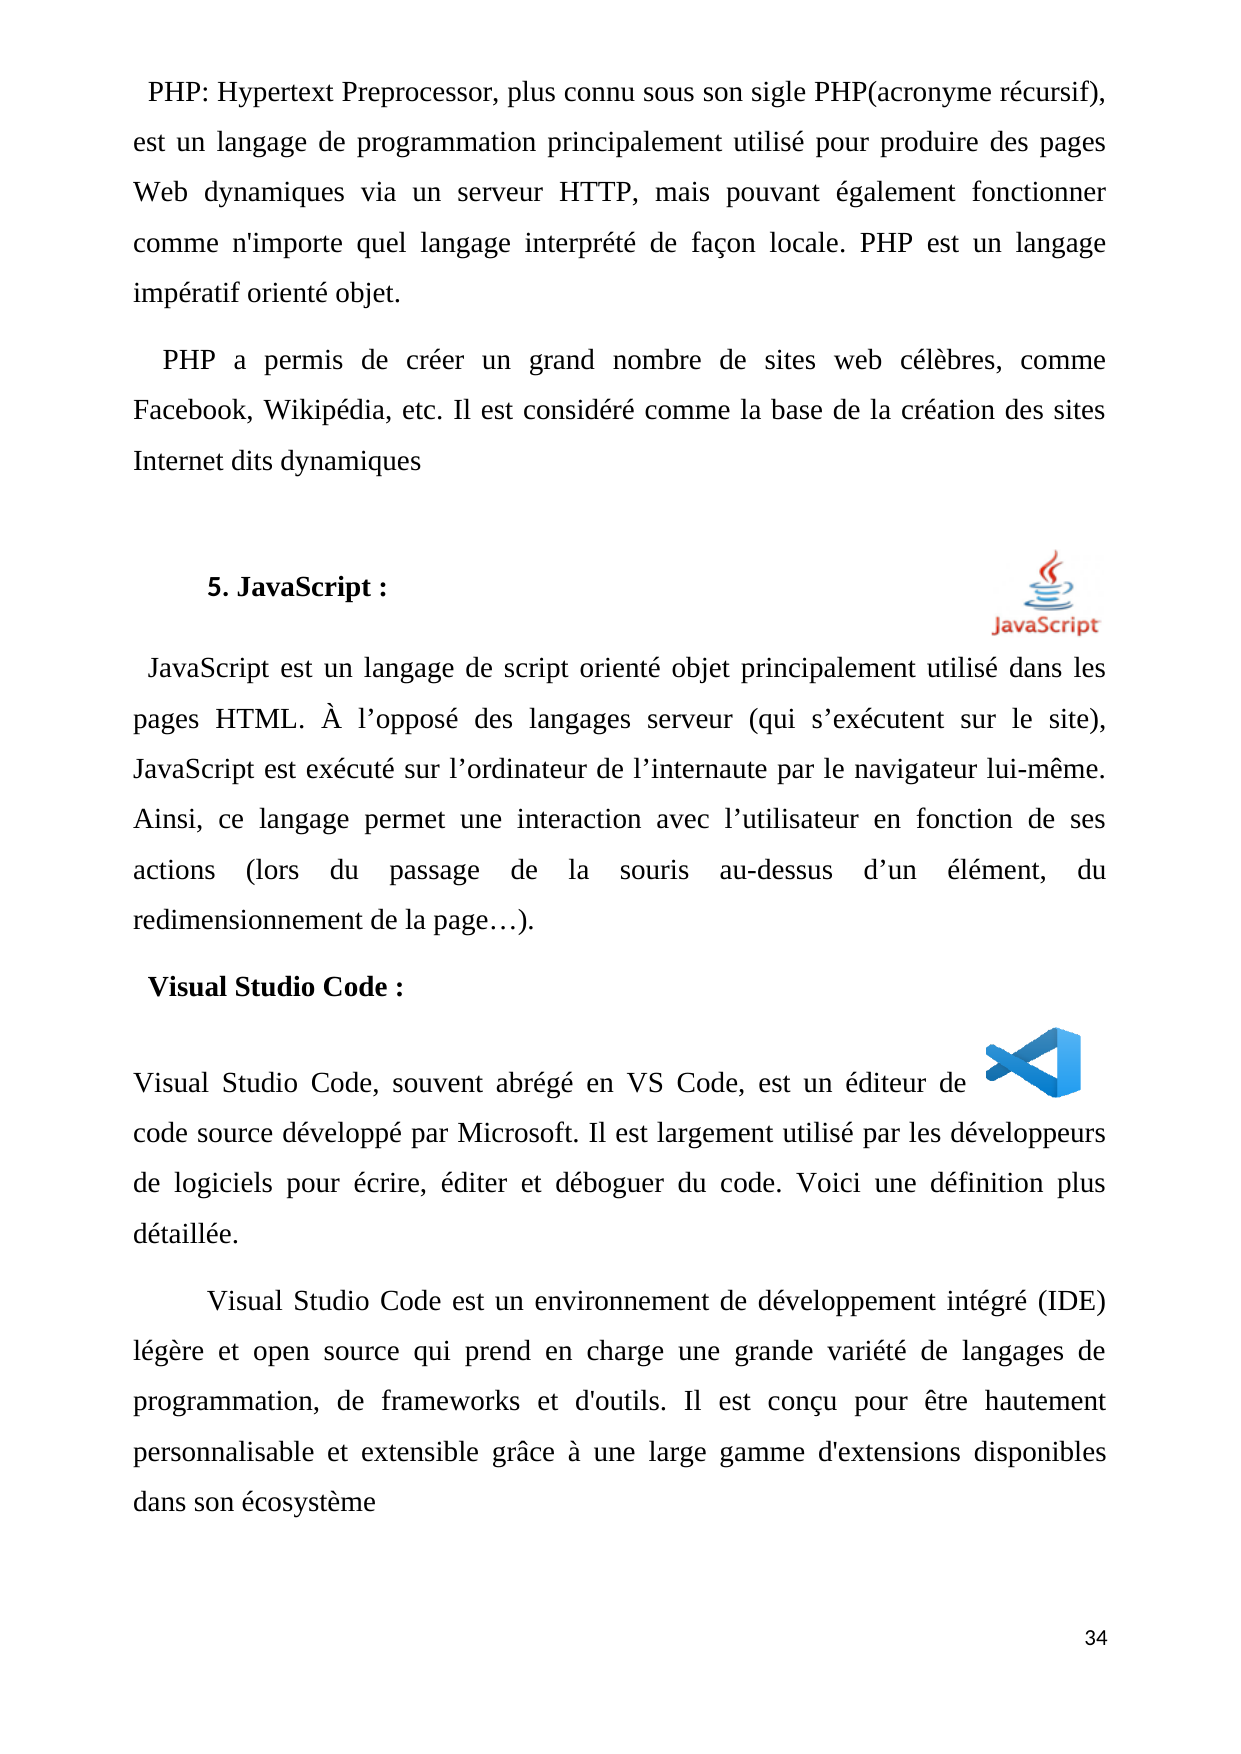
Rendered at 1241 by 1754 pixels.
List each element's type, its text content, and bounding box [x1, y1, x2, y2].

text JavaScript est un langage de script orienté objet principalement utilisé dans les pages HTML. À l’opposé des langages serveur (qui s’exécutent sur le site), JavaScript est exécuté sur l’ordinateur de l’internaute par le navigateur lui-même. Ainsi, ce langage permet une interaction avec l’utilisateur en fonction de ses actions (lors du passage de la souris au-dessus d’un élément, du redimensionnement de la page…). [133, 651, 1107, 936]
text PHP a permis de créer un grand nombre de sites web célèbres, comme Facebook, Wikipédia, etc. Il est considéré comme la base de la création des sites Internet dits dynamiques [133, 342, 1107, 476]
text Visual Studio Code est un environnement de développement intégré (IDE) légère et open source qui prend en charge une grande variété de langages de programmation, de frameworks et d'outils. Il est conçu pour être hautement personnalisable et extensible grâce à une large gamme d'extensions disponibles dans son écosystème [133, 1283, 1107, 1517]
list JavaScript : [192, 568, 991, 604]
text Visual Studio Code : [133, 969, 1107, 1003]
text Visual Studio Code, souvent abrégé en VS Code, est un éditeur de code source développé par Microsoft. Il est largement utilisé par les développeurs de logiciels pour écrire, éditer et déboguer du code. Voici une définition plus détaillée. [133, 1065, 1107, 1249]
text PHP: Hypertext Preprocessor, plus connu sous son sigle PHP(acronyme récursif), est un langage de programmation principalement utilisé pour produire des pages Web dynamiques via un serveur HTTP, mais pouvant également fonctionner comme n'importe quel langage interprété de façon locale. PHP est un langage impératif orienté objet. [133, 74, 1107, 309]
picture [983, 1027, 1081, 1096]
